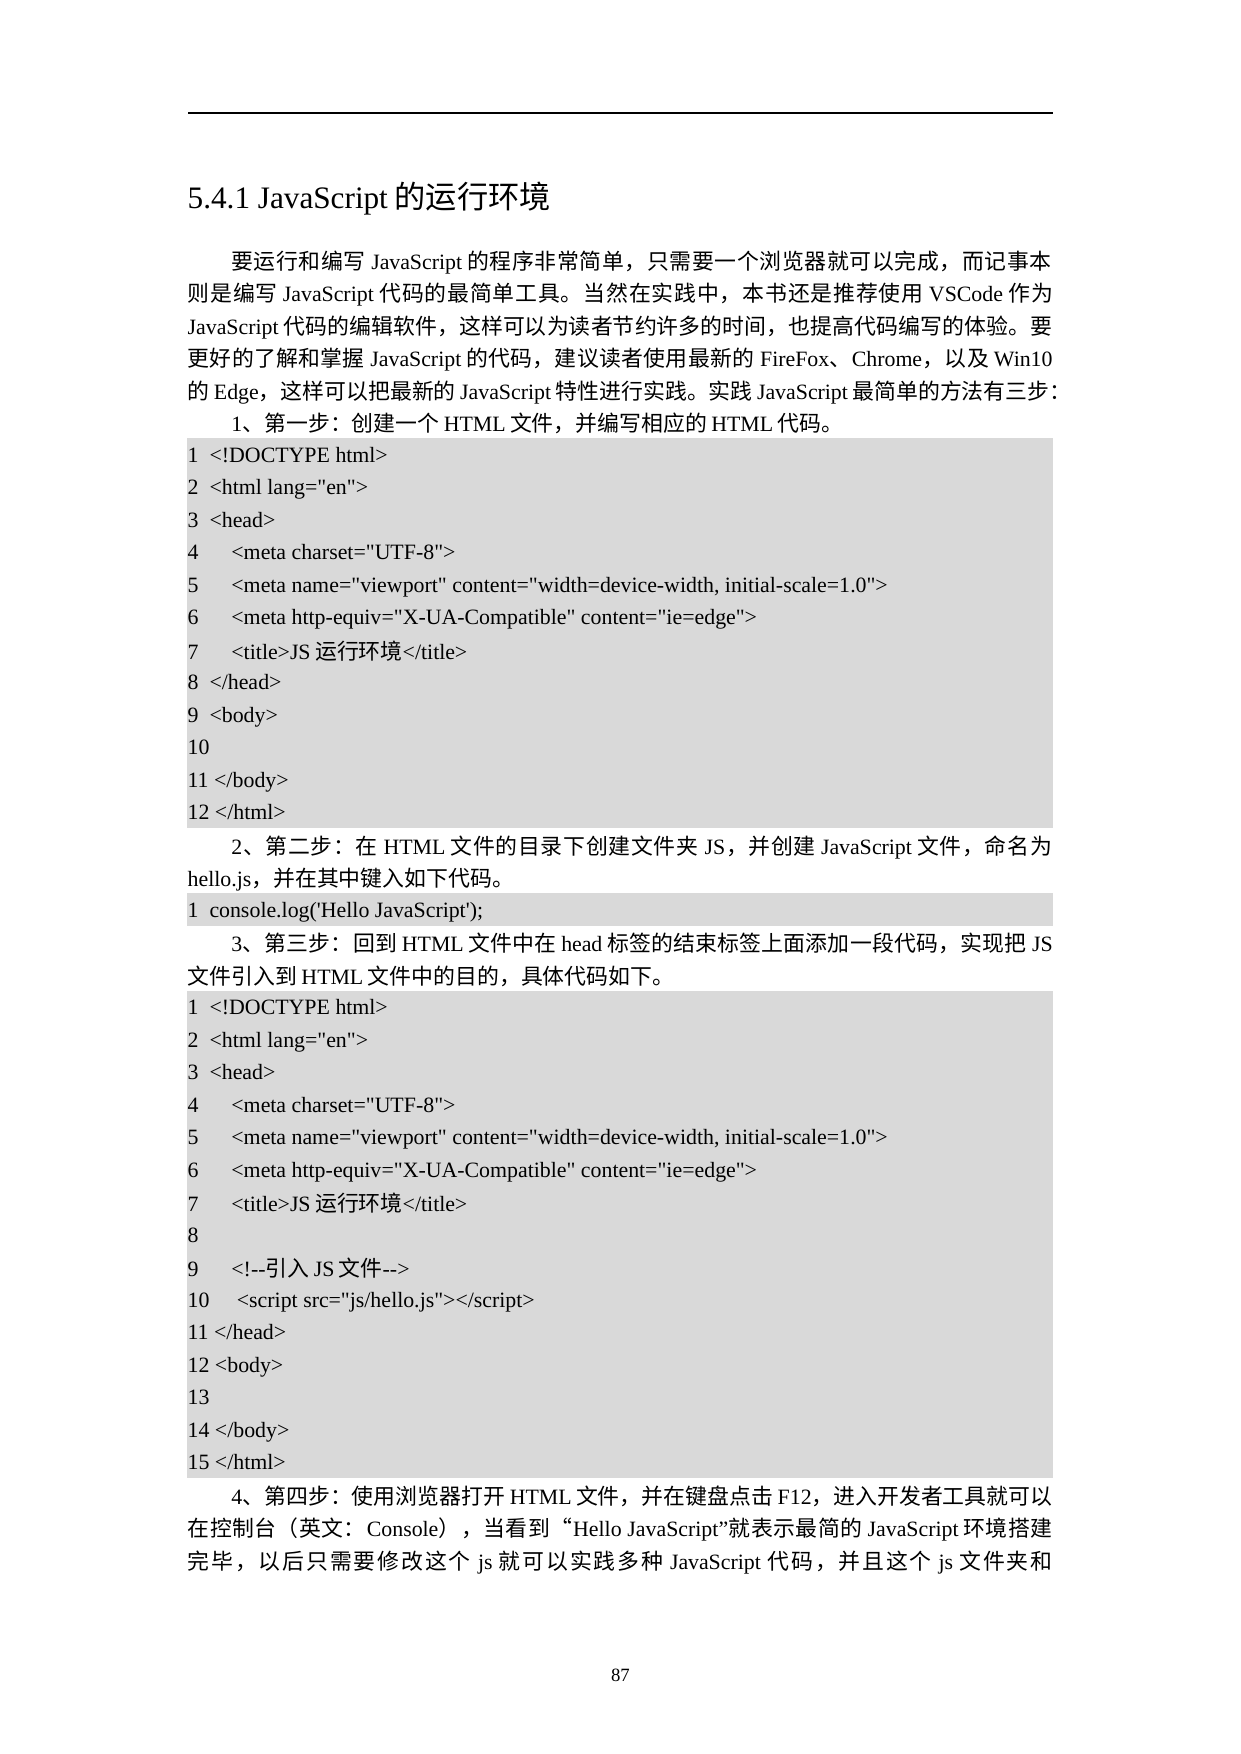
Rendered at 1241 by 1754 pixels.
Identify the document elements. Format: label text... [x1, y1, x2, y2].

text 1、第一步：创建一个HTML文件，并编写相应的HTML代码。 [187, 406, 1053, 438]
text 11 </body> [187, 763, 1053, 796]
text 4 <meta charset="UTF-8"> [187, 536, 1053, 568]
text 13 [187, 1381, 1053, 1413]
text 15 </html> [187, 1446, 1053, 1478]
text 3、第三步：回到HTML文件中在head标签的结束标签上面添加一段代码，实现把JS文件引入到HTML文件中的目的，具体代码如下。 [187, 926, 1053, 991]
text 6 <meta http-equiv="X-UA-Compatible" content="ie=edge"> [187, 1153, 1053, 1186]
text 1 <!DOCTYPE html> [187, 438, 1053, 471]
text 8 [187, 1218, 1053, 1251]
text 5 <meta name="viewport" content="width=device-width, initial-scale=1.0"> [187, 1121, 1053, 1153]
text 5 <meta name="viewport" content="width=device-width, initial-scale=1.0"> [187, 568, 1053, 601]
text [187, 1478, 1053, 1576]
text 8 </head> [187, 666, 1053, 698]
text 4 <meta charset="UTF-8"> [187, 1088, 1053, 1121]
text 2、第二步：在HTML文件的目录下创建文件夹JS，并创建JavaScript文件，命名为hello.js，并在其中键入如下代码。 [187, 828, 1053, 893]
text 1 console.log('Hello JavaScript'); [187, 893, 1053, 926]
text 9 <body> [187, 698, 1053, 731]
text 9 <!--引入JS文件--> [187, 1251, 1053, 1283]
text 1 <!DOCTYPE html> [187, 991, 1053, 1023]
text 6 <meta http-equiv="X-UA-Compatible" content="ie=edge"> [187, 601, 1053, 633]
text 11 </head> [187, 1316, 1053, 1348]
subtitle 5.4.1 JavaScript的运行环境 [187, 162, 1053, 227]
text 12 </html> [187, 796, 1053, 828]
text 10 [187, 731, 1053, 763]
text 3 <head> [187, 1056, 1053, 1088]
text 7 <title>JS运行环境</title> [187, 1186, 1053, 1218]
text 3 <head> [187, 503, 1053, 536]
text 14 </body> [187, 1413, 1053, 1446]
text 12 <body> [187, 1348, 1053, 1381]
text 7 <title>JS运行环境</title> [187, 633, 1053, 666]
text 要运行和编写JavaScript的程序非常简单，只需要一个浏览器就可以完成，而记事本则是编写JavaScript代码的最简单工具。当然在实践中，本书还是推荐使用VSCode作为JavaScript代码的编辑软件，这样可以为读者节约许多的时间，也提高代码编写的体验。要更好的了解和掌握JavaScript的代码，建议读者使用最新的FireFox、Chrome，以及Win10的Edge，这样可以把最新的JavaScript特性进行实践。实践JavaScript最简单的方法有三步： [187, 243, 1053, 406]
text 2 <html lang="en"> [187, 1023, 1053, 1056]
text 10 <script src="js/hello.js"></script> [187, 1283, 1053, 1316]
text 2 <html lang="en"> [187, 471, 1053, 503]
